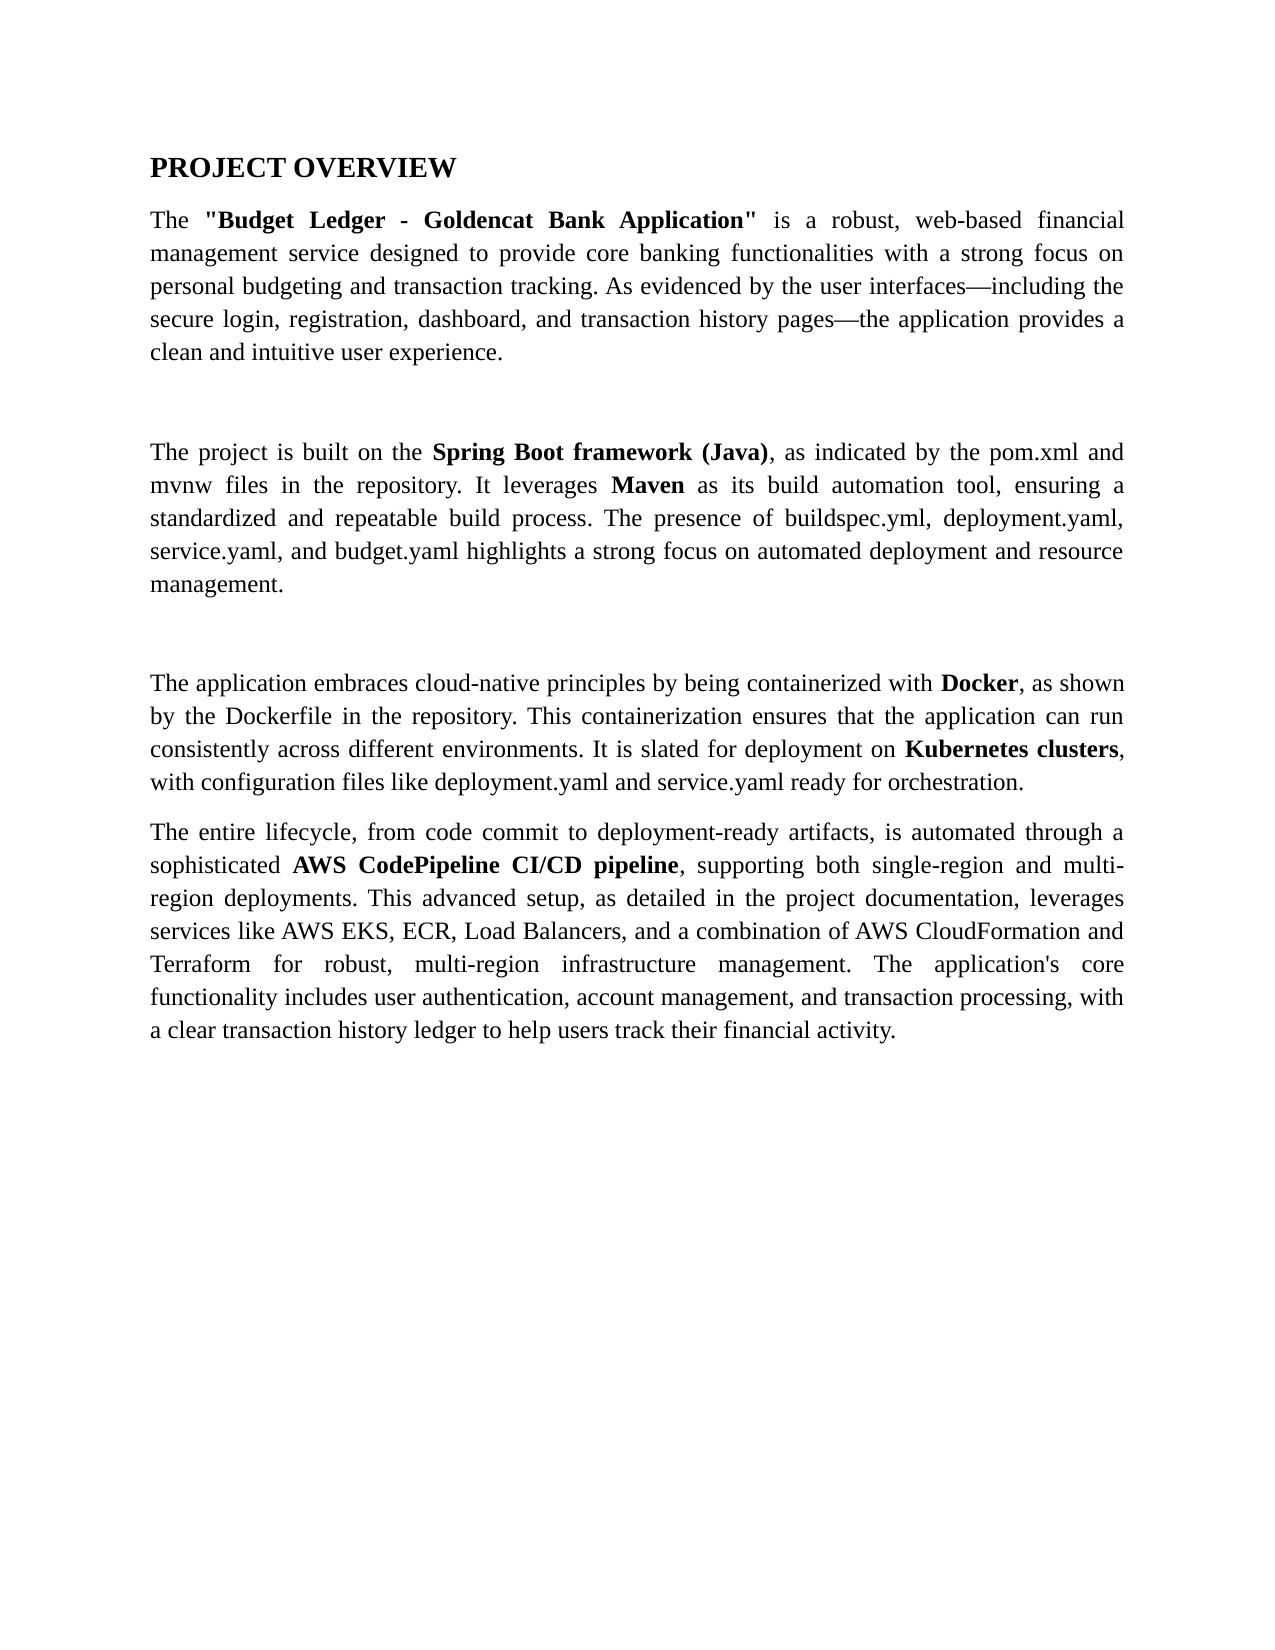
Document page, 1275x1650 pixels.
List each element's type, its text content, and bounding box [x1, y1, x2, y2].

text PROJECT OVERVIEW [150, 150, 1125, 183]
text The "Budget Ledger - Goldencat Bank Application" is a robust, web-based financial management service designed to provide core banking functionalities with a strong focus on personal budgeting and transaction tracking. As evidenced by the user interfaces—including the secure login, registration, dashboard, and transaction history pages—the application provides a clean and intuitive user experience. [150, 205, 1125, 366]
text The application embraces cloud-native principles by being containerized with Docker, as shown by the Dockerfile in the repository. This containerization ensures that the application can run consistently across different environments. It is slated for deployment on Kubernetes clusters, with configuration files like deployment.yaml and service.yaml ready for orchestration. [150, 668, 1125, 796]
text The entire lifecycle, from code commit to deployment-ready artifacts, is automated through a sophisticated AWS CodePipeline CI/CD pipeline, supporting both single-region and multi-region deployments. This advanced setup, as detailed in the project documentation, leverages services like AWS EKS, ECR, Load Balancers, and a combination of AWS CloudFormation and Terraform for robust, multi-region infrastructure management. The application's core functionality includes user authentication, account management, and transaction processing, with a clear transaction history ledger to help users track their financial activity. [150, 817, 1125, 1044]
text The project is built on the Spring Boot framework (Java), as indicated by the pom.xml and mvnw files in the repository. It leverages Maven as its build automation tool, ensuring a standardized and repeatable build process. The presence of buildspec.yml, deployment.yaml, service.yaml, and budget.yaml highlights a strong focus on automated deployment and resource management. [150, 437, 1125, 598]
